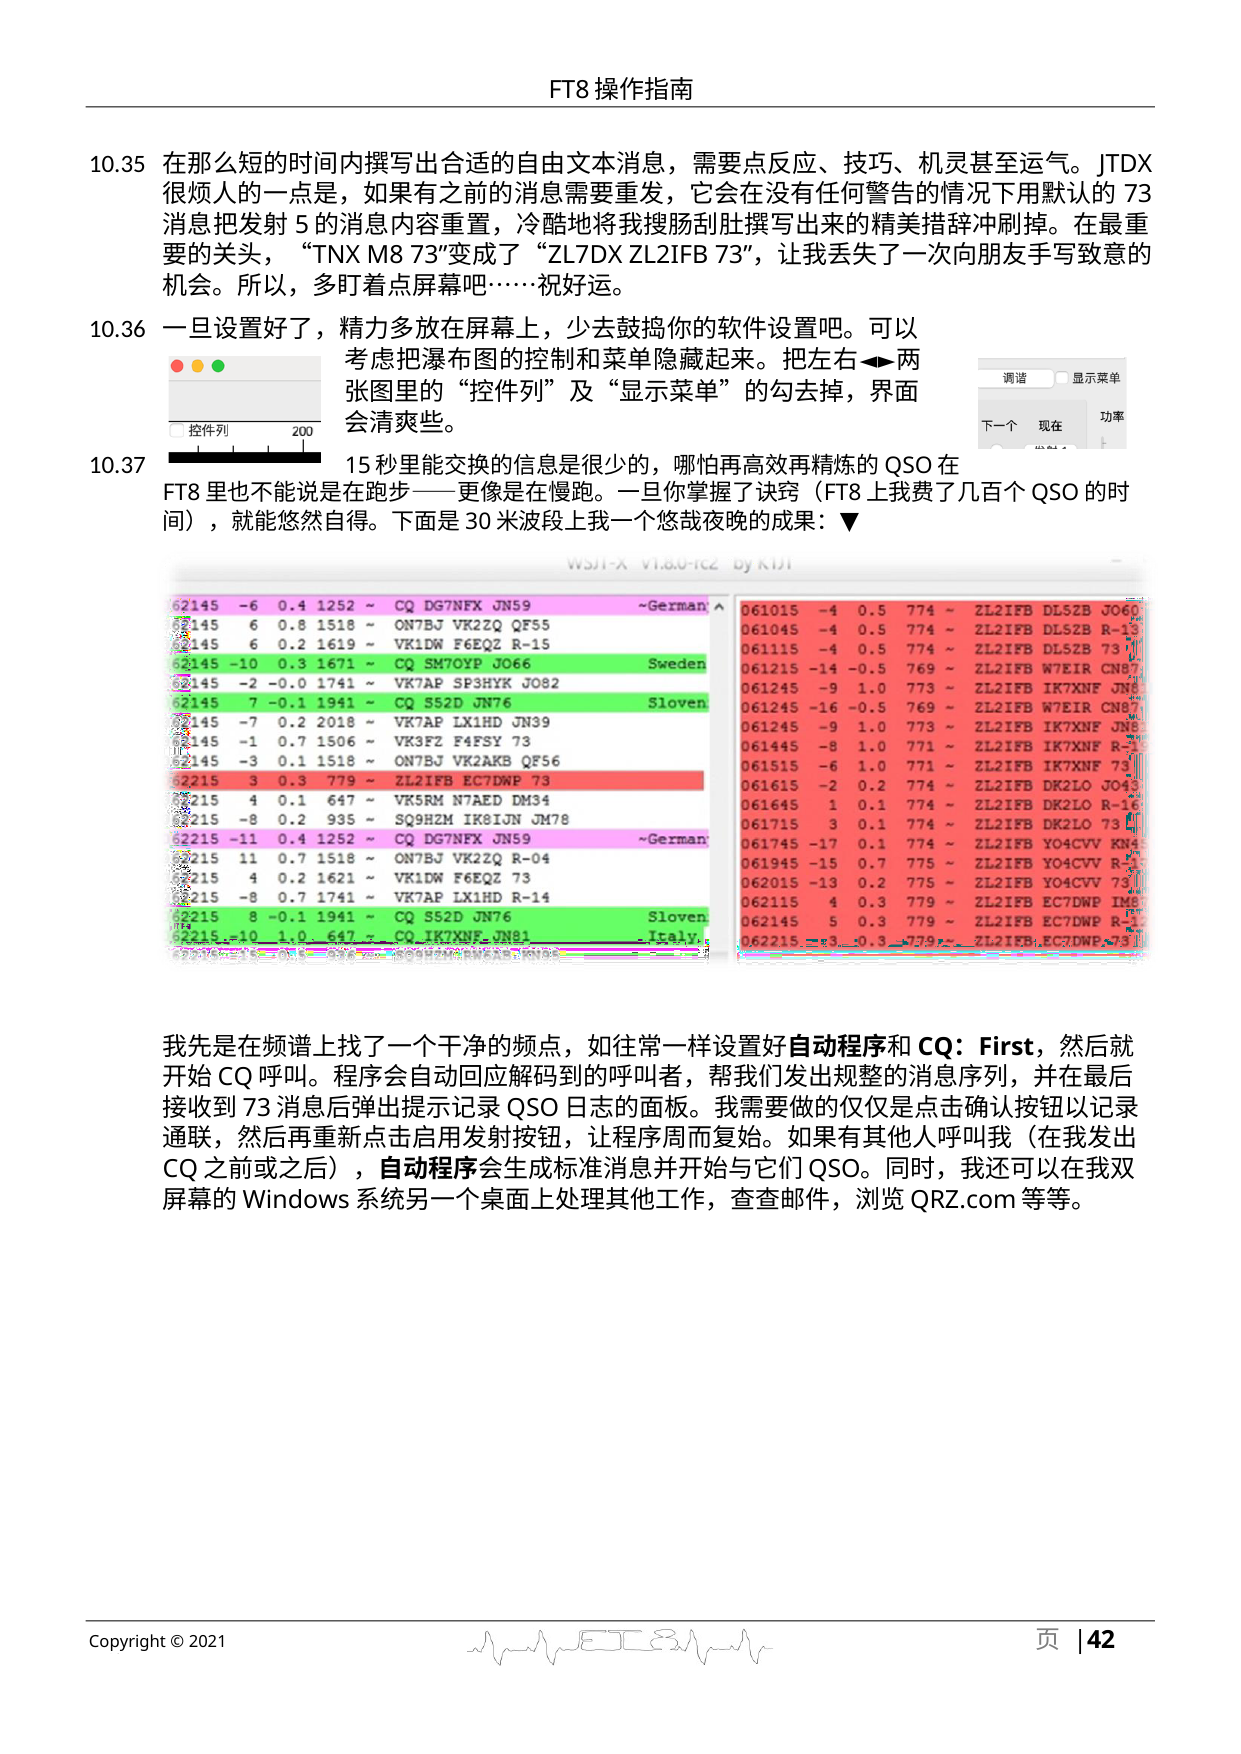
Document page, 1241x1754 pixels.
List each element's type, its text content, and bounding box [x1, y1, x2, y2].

list 15秒里能交换的信息是很少的，哪怕再高效再精炼的QSO在FT8里也不能说是在跑步——更像是在慢跑。一旦你掌握了诀窍（FT8上我费了几百个QSO的时间），就能悠然自得。下面是30米波段上我一个悠哉夜晚的成果：▼ [89, 451, 1152, 536]
list 在那么短的时间内撰写出合适的自由文本消息，需要点反应、技巧、机灵甚至运气。JTDX很烦人的一点是，如果有之前的消息需要重发，它会在没有任何警告的情况下用默认的73消息把发射5的消息内容重置，冷酷地将我搜肠刮肚撰写出来的精美措辞冲刷掉。在最重要的关头，“TNX M8 73”变成了“ZL7DX ZL2IFB 73”，让我丢失了一次向朋友手写致意的机会。所以，多盯着点屏幕吧……祝好运。 [89, 148, 1152, 302]
picture [157, 550, 1159, 972]
picture [976, 357, 1127, 448]
picture [166, 356, 321, 461]
text 我先是在频谱上找了一个干净的频点，如往常一样设置好自动程序和CQ：First，然后就开始CQ呼叫。程序会自动回应解码到的呼叫者，帮我们发出规整的消息序列，并在最后接收到73消息后弹出提示记录QSO日志的面板。我需要做的仅仅是点击确认按钮以记录通联，然后再重新点击启用发射按钮，让程序周而复始。如果有其他人呼叫我（在我发出CQ之前或之后），自动程序会生成标准消息并开始与它们QSO。同时，我还可以在我双屏幕的Windows系统另一个桌面上处理其他工作，查查邮件，浏览QRZ.com等等。 [162, 1031, 1152, 1216]
picture [467, 1628, 774, 1666]
list 一旦设置好了，精力多放在屏幕上，少去鼓捣你的软件设置吧。可以考虑把瀑布图的控制和菜单隐藏起来。把左右◄►两张图里的“控件列”及“显示菜单”的勾去掉，界面会清爽些。 [89, 313, 921, 439]
